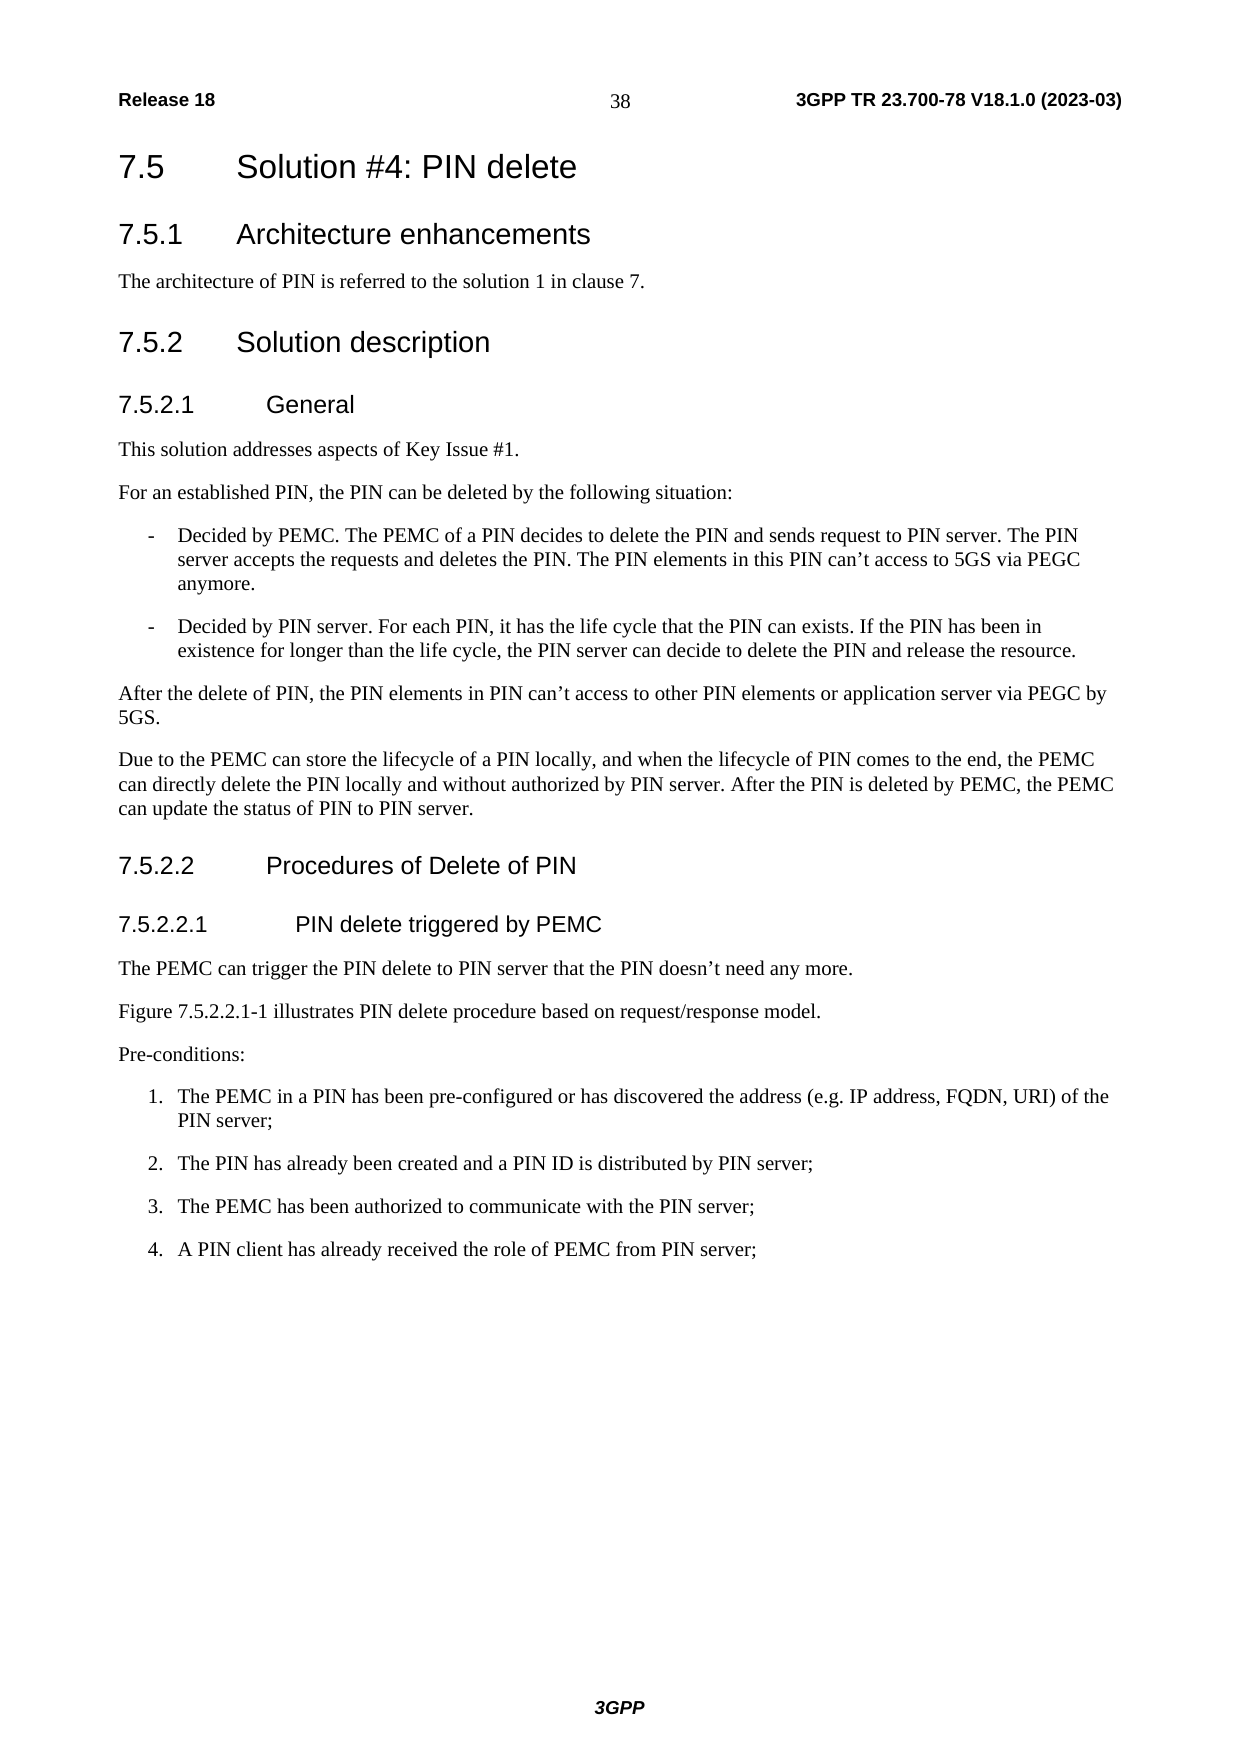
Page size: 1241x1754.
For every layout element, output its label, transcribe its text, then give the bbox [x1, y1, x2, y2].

text The architecture of PIN is referred to the solution 1 in clause 7. [118, 269, 1122, 293]
subtitle 7.5.1 Architecture enhancements [118, 217, 1122, 251]
subtitle 7.5.2.2 Procedures of Delete of PIN [118, 851, 1122, 879]
text 1. The PEMC in a PIN has been pre-configured or has discovered the address (e.g. IP address, FQDN, URI) of the PIN server; [148, 1084, 1122, 1132]
subtitle 7.5.2 Solution description [118, 325, 1122, 358]
text Figure 7.5.2.2.1-1 illustrates PIN delete procedure based on request/response model. [118, 999, 1122, 1023]
text 2. The PIN has already been created and a PIN ID is distributed by PIN server; [148, 1151, 1122, 1175]
subtitle 7.5.2.2.1 PIN delete triggered by PEMC [118, 911, 1122, 937]
text For an established PIN, the PIN can be deleted by the following situation: [118, 480, 1122, 504]
text 4. A PIN client has already received the role of PEMC from PIN server; [148, 1237, 1122, 1261]
text - Decided by PIN server. For each PIN, it has the life cycle that the PIN can exists. If the PIN has been in existence for longer than the life cycle, the PIN server can decide to delete the PIN and release the resource. [148, 614, 1122, 662]
subtitle 7.5 Solution #4: PIN delete [118, 147, 1122, 186]
text The PEMC can trigger the PIN delete to PIN server that the PIN doesn’t need any more. [118, 956, 1122, 980]
text Due to the PEMC can store the lifecycle of a PIN locally, and when the lifecycle of PIN comes to the end, the PEMC can directly delete the PIN locally and without authorized by PIN server. After the PIN is deleted by PEMC, the PEMC can update the status of PIN to PIN server. [118, 747, 1122, 819]
text - Decided by PEMC. The PEMC of a PIN decides to delete the PIN and sends request to PIN server. The PIN server accepts the requests and deletes the PIN. The PIN elements in this PIN can’t access to 5GS via PEGC anymore. [148, 523, 1122, 595]
text This solution addresses aspects of Key Issue #1. [118, 437, 1122, 461]
subtitle 7.5.2.1 General [118, 389, 1122, 418]
text 3. The PEMC has been authorized to communicate with the PIN server; [148, 1194, 1122, 1218]
text Pre-conditions: [118, 1042, 1122, 1066]
text After the delete of PIN, the PIN elements in PIN can’t access to other PIN elements or application server via PEGC by 5GS. [118, 681, 1122, 729]
